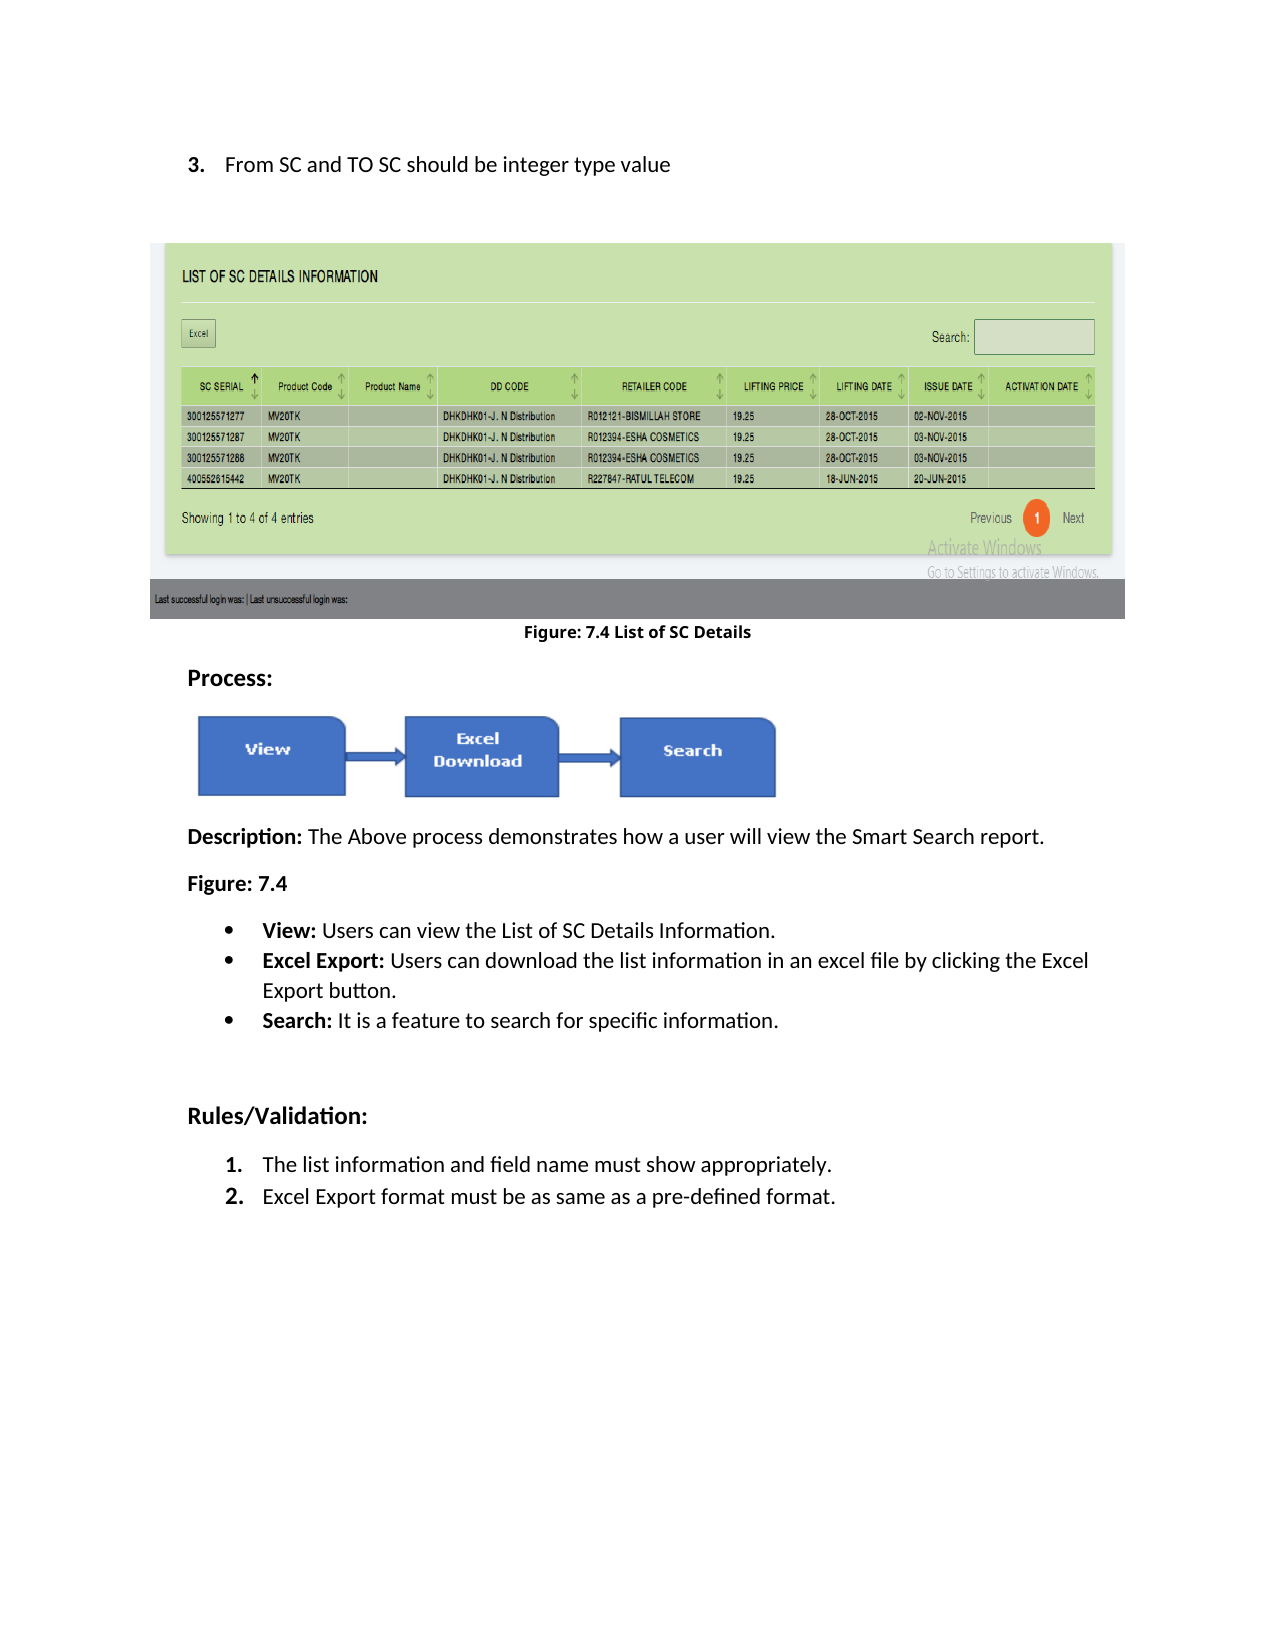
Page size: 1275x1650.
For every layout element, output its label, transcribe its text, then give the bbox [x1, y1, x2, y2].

text Figure: 7.4 [187, 869, 1125, 897]
picture [187, 711, 786, 804]
list Search: It is a feature to search for specific information. [225, 1007, 1125, 1035]
text Description: The Above process demonstrates how a user will view the Smart Search report. [187, 822, 1125, 850]
text Figure: 7.4 List of SC Details [150, 619, 1125, 643]
list From SC and TO SC should be integer type value [187, 150, 1125, 178]
list The list information and field name must show appropriately. [225, 1150, 1125, 1178]
list Excel Export: Users can download the list information in an excel file by clicking the Excel Export button. [225, 946, 1125, 1004]
list Excel Export format must be as same as a pre-defined format. [225, 1180, 1125, 1211]
list View: Users can view the List of SC Details Information. [225, 916, 1125, 944]
picture [150, 243, 1125, 619]
text Rules/Validation: [187, 1100, 1125, 1131]
text Process: [187, 662, 1125, 692]
